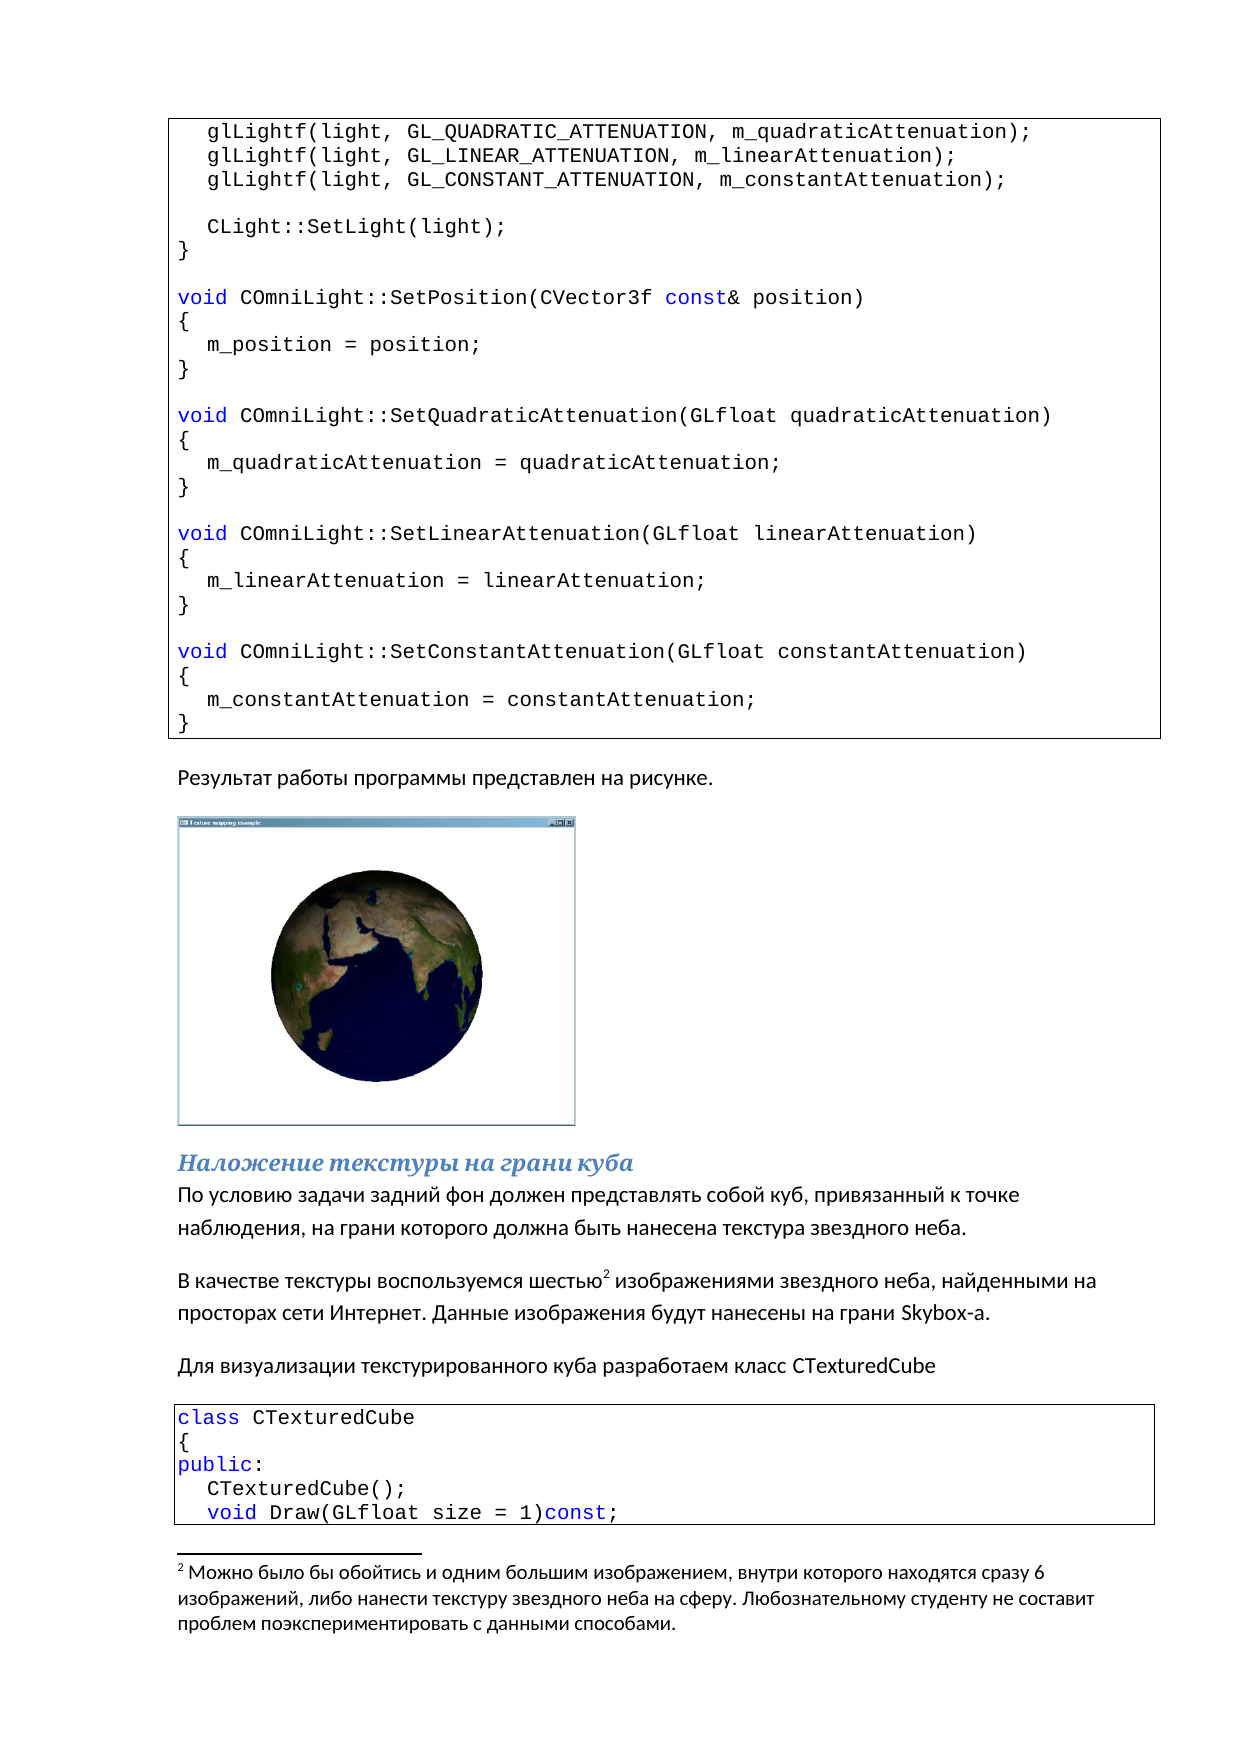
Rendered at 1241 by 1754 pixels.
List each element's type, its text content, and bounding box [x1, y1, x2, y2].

text { [177, 547, 1152, 571]
text void COmniLight::SetQuadraticAttenuation(GLfloat quadraticAttenuation) [177, 405, 1152, 429]
subtitle Наложение текстуры на грани куба [177, 1150, 1152, 1177]
text glLightf(light, GL_LINEAR_ATTENUATION, m_linearAttenuation); [177, 145, 1152, 168]
text } [177, 358, 1152, 381]
text void Draw(GLfloat size = 1)const; [177, 1502, 1152, 1524]
text class CTexturedCube [175, 1405, 1154, 1431]
text m_constantAttenuation = constantAttenuation; [177, 689, 1152, 709]
text { [177, 310, 1152, 334]
text m_position = position; [177, 334, 1152, 358]
text void COmniLight::SetConstantAttenuation(GLfloat constantAttenuation) [177, 641, 1152, 665]
text { [177, 1431, 1152, 1454]
text { [177, 429, 1152, 452]
text glLightf(light, GL_CONSTANT_ATTENUATION, m_constantAttenuation); [177, 168, 1152, 192]
text void COmniLight::SetPosition(CVector3f const& position) [177, 287, 1152, 310]
text m_linearAttenuation = linearAttenuation; [177, 571, 1152, 594]
text void COmniLight::SetLinearAttenuation(GLfloat linearAttenuation) [177, 523, 1152, 547]
text } [177, 594, 1152, 618]
text По условию задачи задний фон должен представлять собой куб, привязанный к точке наблюдения, на грани которого должна быть нанесена текстура звездного неба. [177, 1181, 1152, 1241]
text m_quadraticAttenuation = quadraticAttenuation; [177, 452, 1152, 476]
text Результат работы программы представлен на рисунке. [177, 763, 1152, 792]
text } [177, 239, 1152, 263]
text В качестве текстуры воспользуемся шестью изображениями звездного неба, найденными на просторах сети Интернет. Данные изображения будут нанесены на грани Skybox-а. [177, 1266, 1152, 1326]
text glLightf(light, GL_QUADRATIC_ATTENUATION, m_quadraticAttenuation); [169, 119, 1160, 145]
text { [177, 665, 1152, 689]
text CLight::SetLight(light); [177, 216, 1152, 239]
text public: [177, 1454, 1152, 1478]
text } [169, 709, 1160, 738]
picture [177, 816, 576, 1126]
text } [177, 476, 1152, 499]
text Для визуализации текстурированного куба разработаем класс CTexturedCube [177, 1351, 1152, 1379]
text CTexturedCube(); [177, 1478, 1152, 1502]
